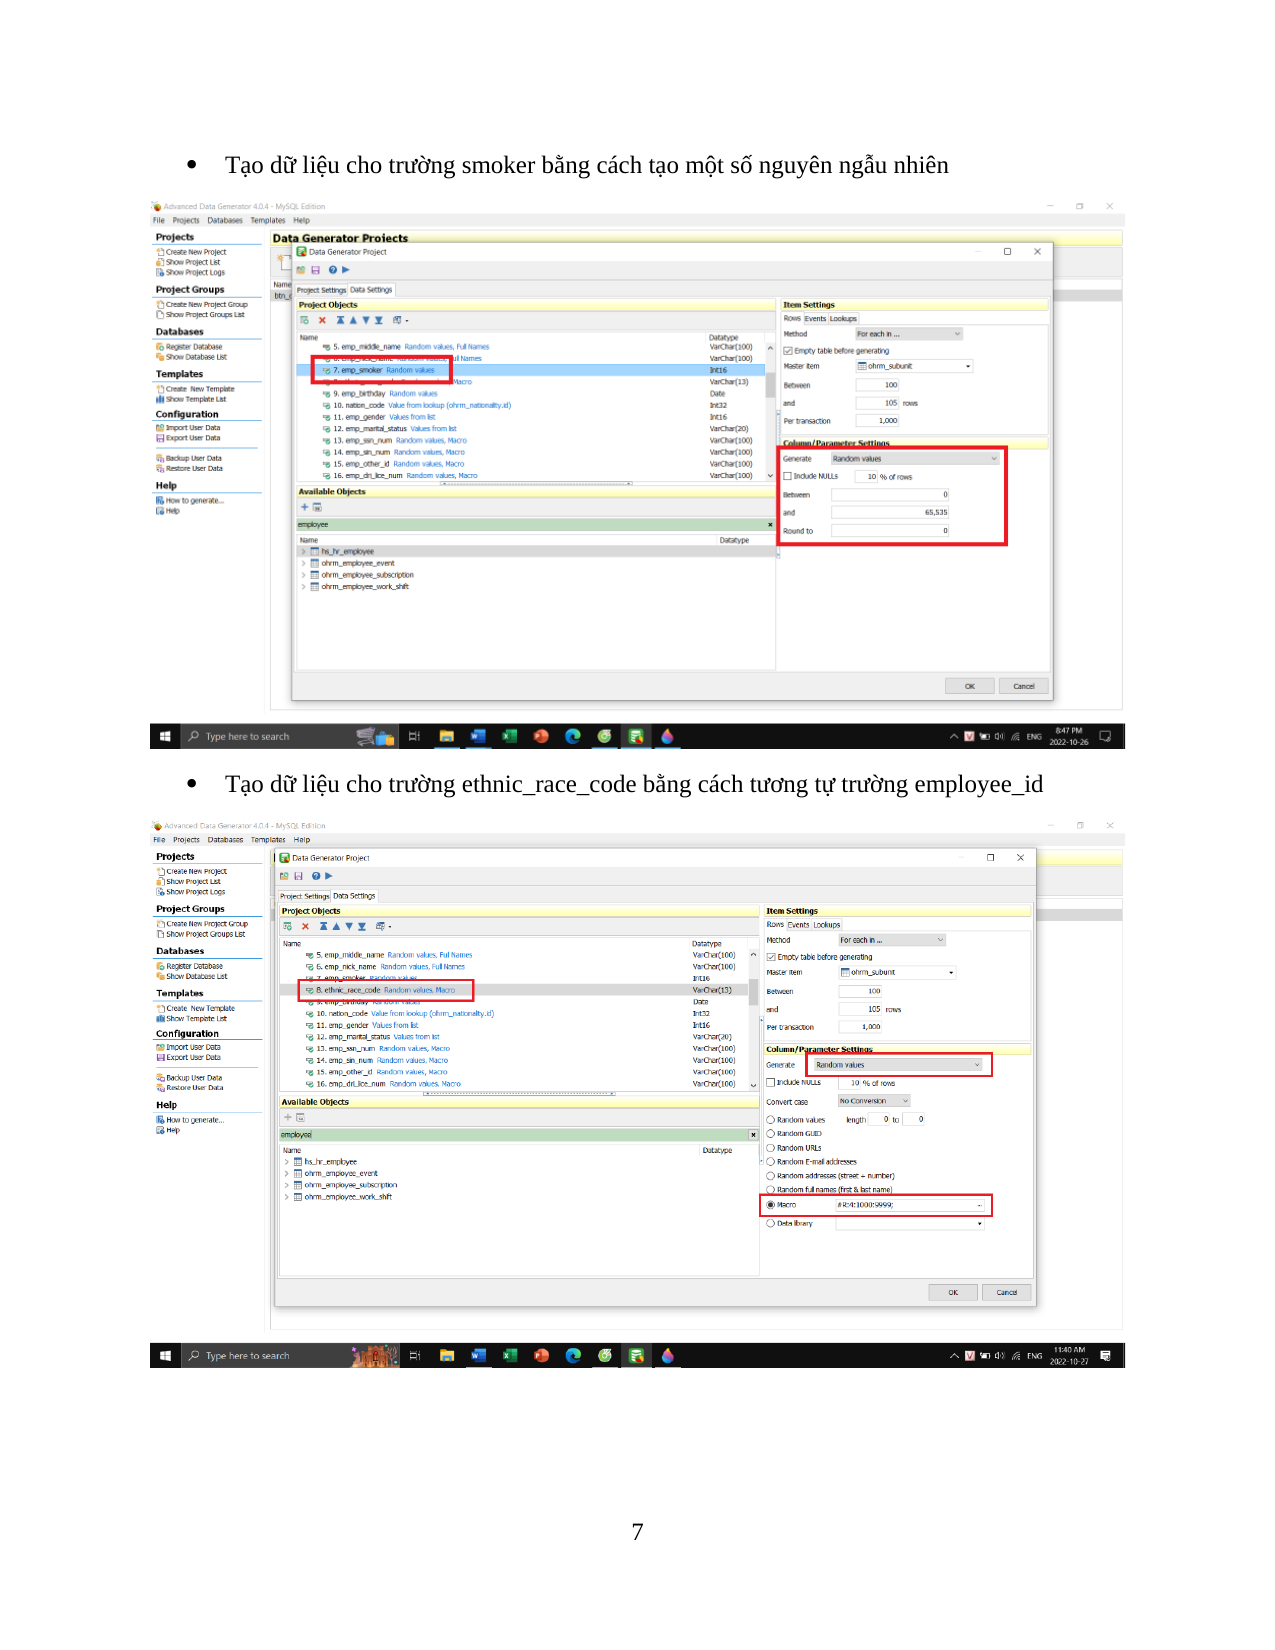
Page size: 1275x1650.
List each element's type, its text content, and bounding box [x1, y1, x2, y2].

picture [150, 199, 1125, 749]
list Tạo dữ liệu cho trường smoker bằng cách tạo một số nguyên ngẫu nhiên [187, 150, 1125, 179]
list Tạo dữ liệu cho trường ethnic_race_code bằng cách tương tự trường employee_id [187, 769, 1125, 798]
picture [150, 818, 1125, 1368]
